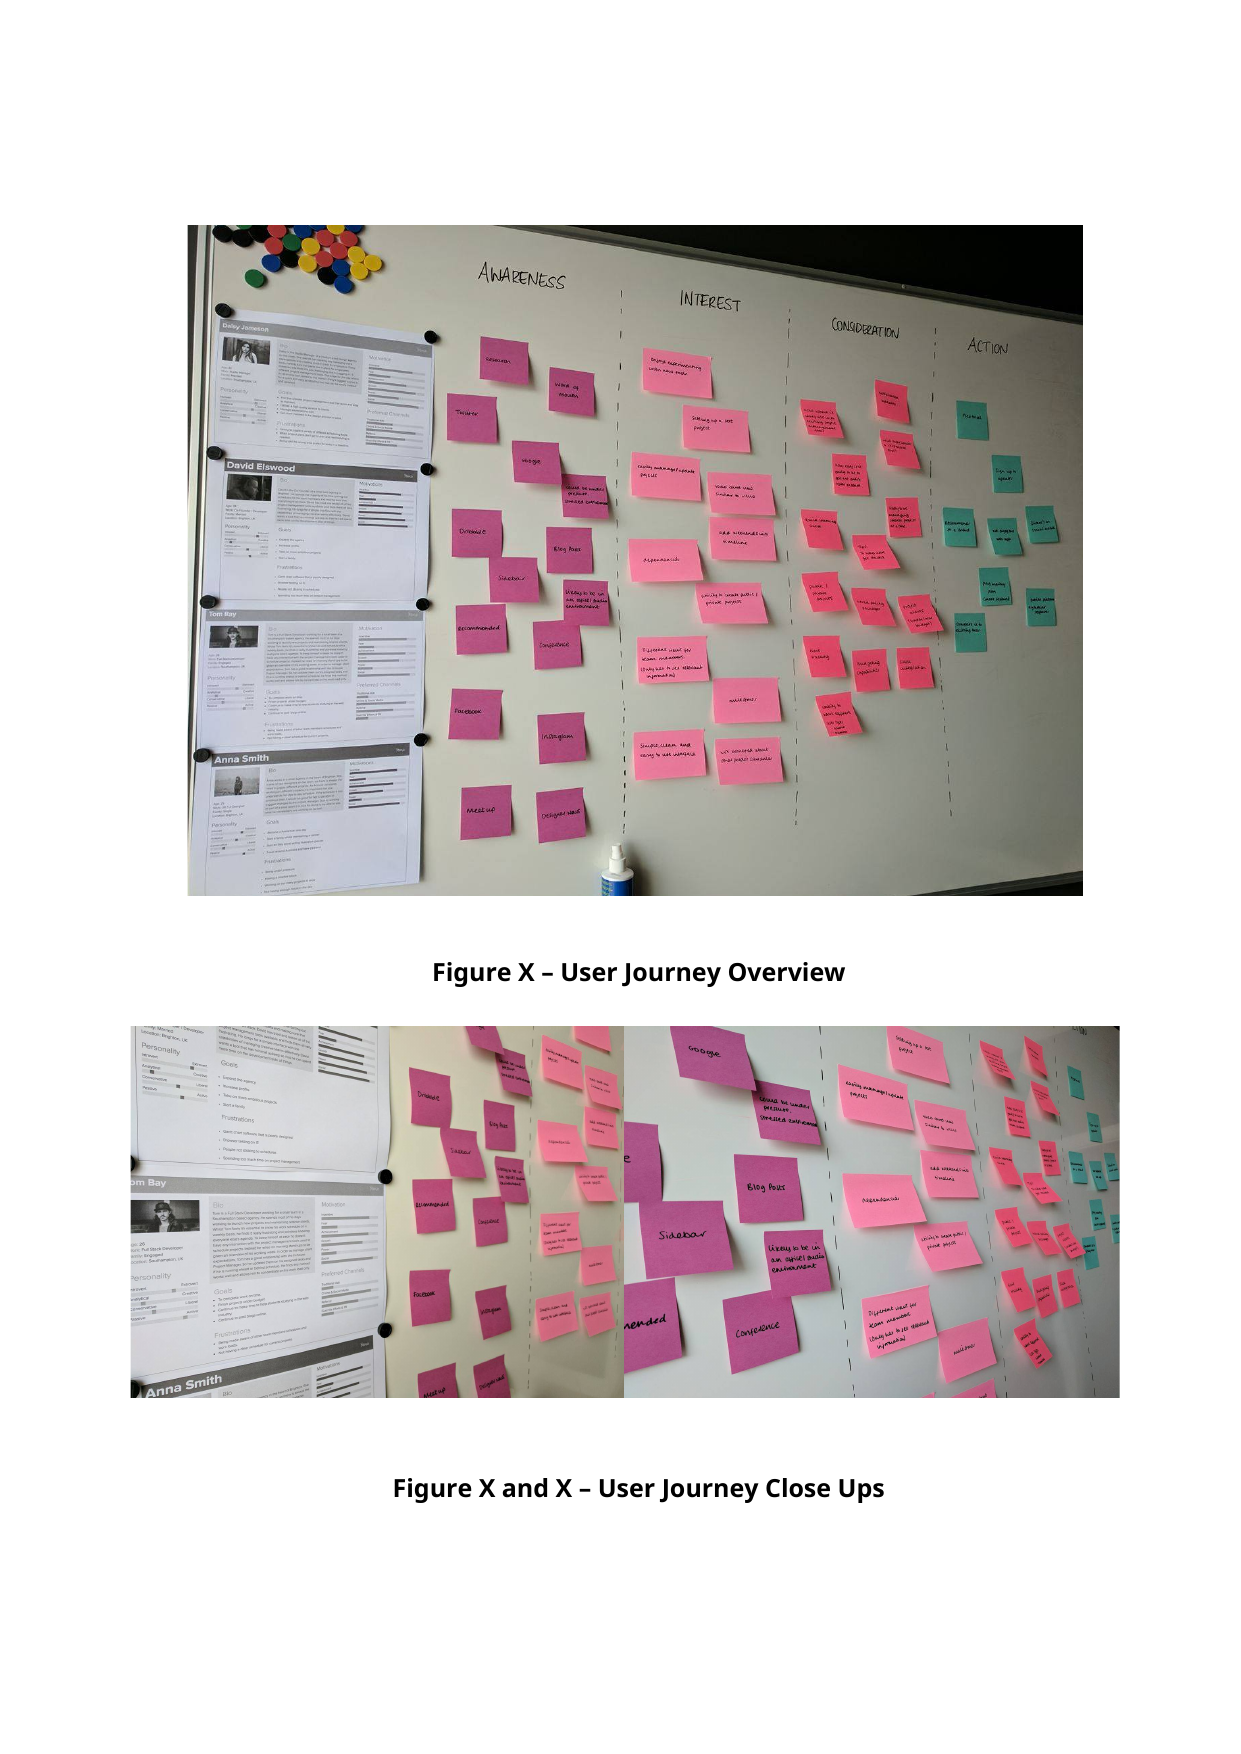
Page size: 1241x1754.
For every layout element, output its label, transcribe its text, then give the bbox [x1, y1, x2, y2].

picture [130, 1026, 1120, 1397]
picture [187, 225, 1083, 895]
text Figure X – User Journey Overview [187, 955, 1090, 989]
text Figure X and X – User Journey Close Ups [187, 1397, 1090, 1505]
